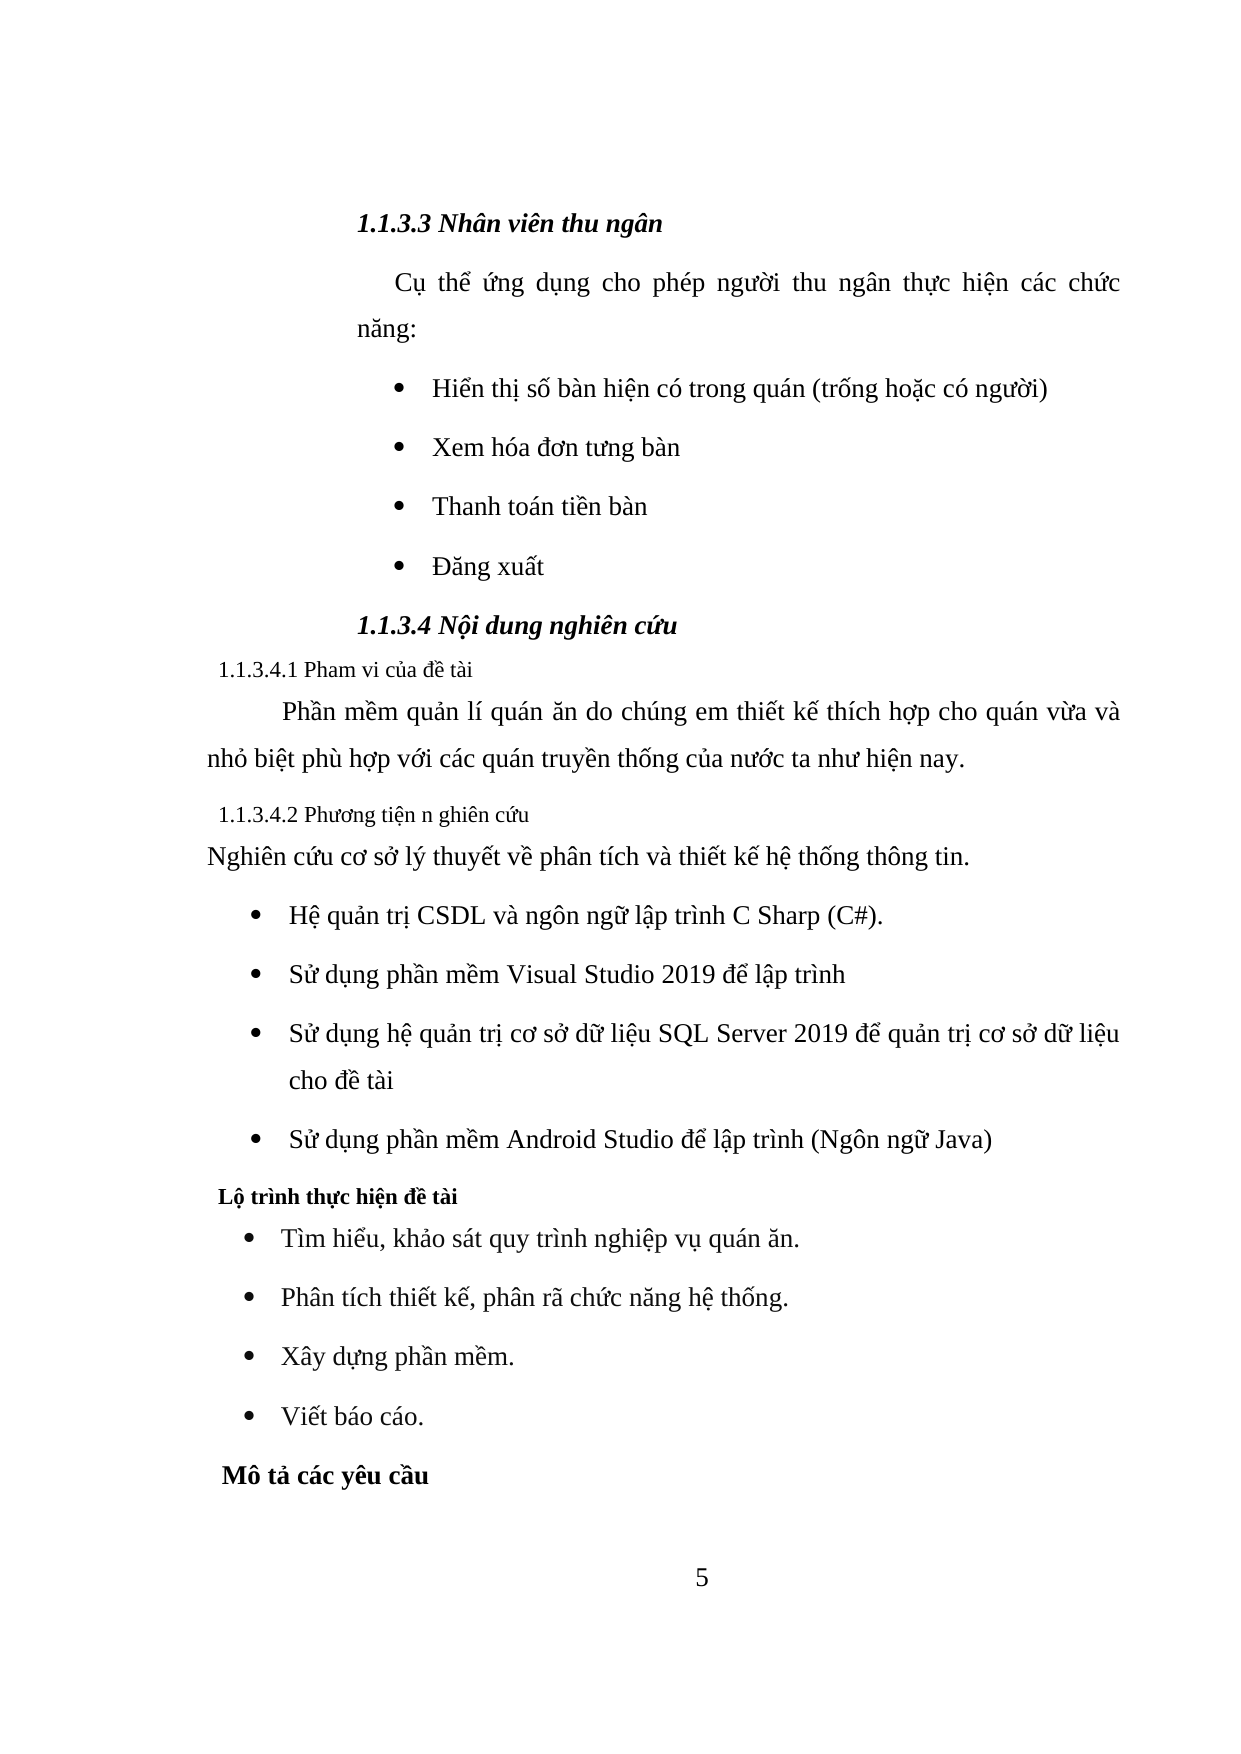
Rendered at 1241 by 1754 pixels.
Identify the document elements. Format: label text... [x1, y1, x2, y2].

text 1.1.3.4.1 Pham vi của đề tài [218, 656, 1122, 682]
subtitle 1.1.3.3 Nhân viên thu ngân [282, 207, 1122, 238]
text Cụ thể ứng dụng cho phép người thu ngân thực hiện các chức năng: [357, 266, 1122, 344]
list Đăng xuất [394, 550, 1122, 581]
text Nghiên cứu cơ sở lý thuyết về phân tích và thiết kế hệ thống thông tin. [207, 840, 1122, 871]
list Hệ quản trị CSDL và ngôn ngữ lập trình C Sharp (C#). [251, 899, 1122, 930]
list Xem hóa đơn tưng bàn [394, 431, 1122, 462]
list Tìm hiểu, khảo sát quy trình nghiệp vụ quán ăn. [244, 1222, 1122, 1253]
text 1.1.3.4.2 Phương tiện n ghiên cứu [218, 801, 1122, 827]
list Phân tích thiết kế, phân rã chức năng hệ thống. [244, 1281, 1122, 1312]
list Hiển thị số bàn hiện có trong quán (trống hoặc có người) [394, 372, 1122, 403]
list Thanh toán tiền bàn [394, 491, 1122, 522]
list Xây dựng phần mềm. [244, 1341, 1122, 1372]
text Phần mềm quản lí quán ăn do chúng em thiết kế thích hợp cho quán vừa và nhỏ biệt phù hợp với các quán truyền thống của nước ta như hiện nay. [207, 695, 1122, 773]
list Sử dụng phần mềm Visual Studio 2019 để lập trình [251, 958, 1122, 989]
list Sử dụng hệ quản trị cơ sở dữ liệu SQL Server 2019 để quản trị cơ sở dữ liệu cho đề tài [251, 1018, 1122, 1096]
list Sử dụng phần mềm Android Studio để lập trình (Ngôn ngữ Java) [251, 1123, 1122, 1155]
text Lộ trình thực hiện đề tài [218, 1183, 1122, 1209]
list Mô tả các yêu cầu [222, 1459, 1122, 1490]
list Viết báo cáo. [244, 1400, 1122, 1431]
subtitle 1.1.3.4 Nội dung nghiên cứu [282, 609, 1122, 640]
